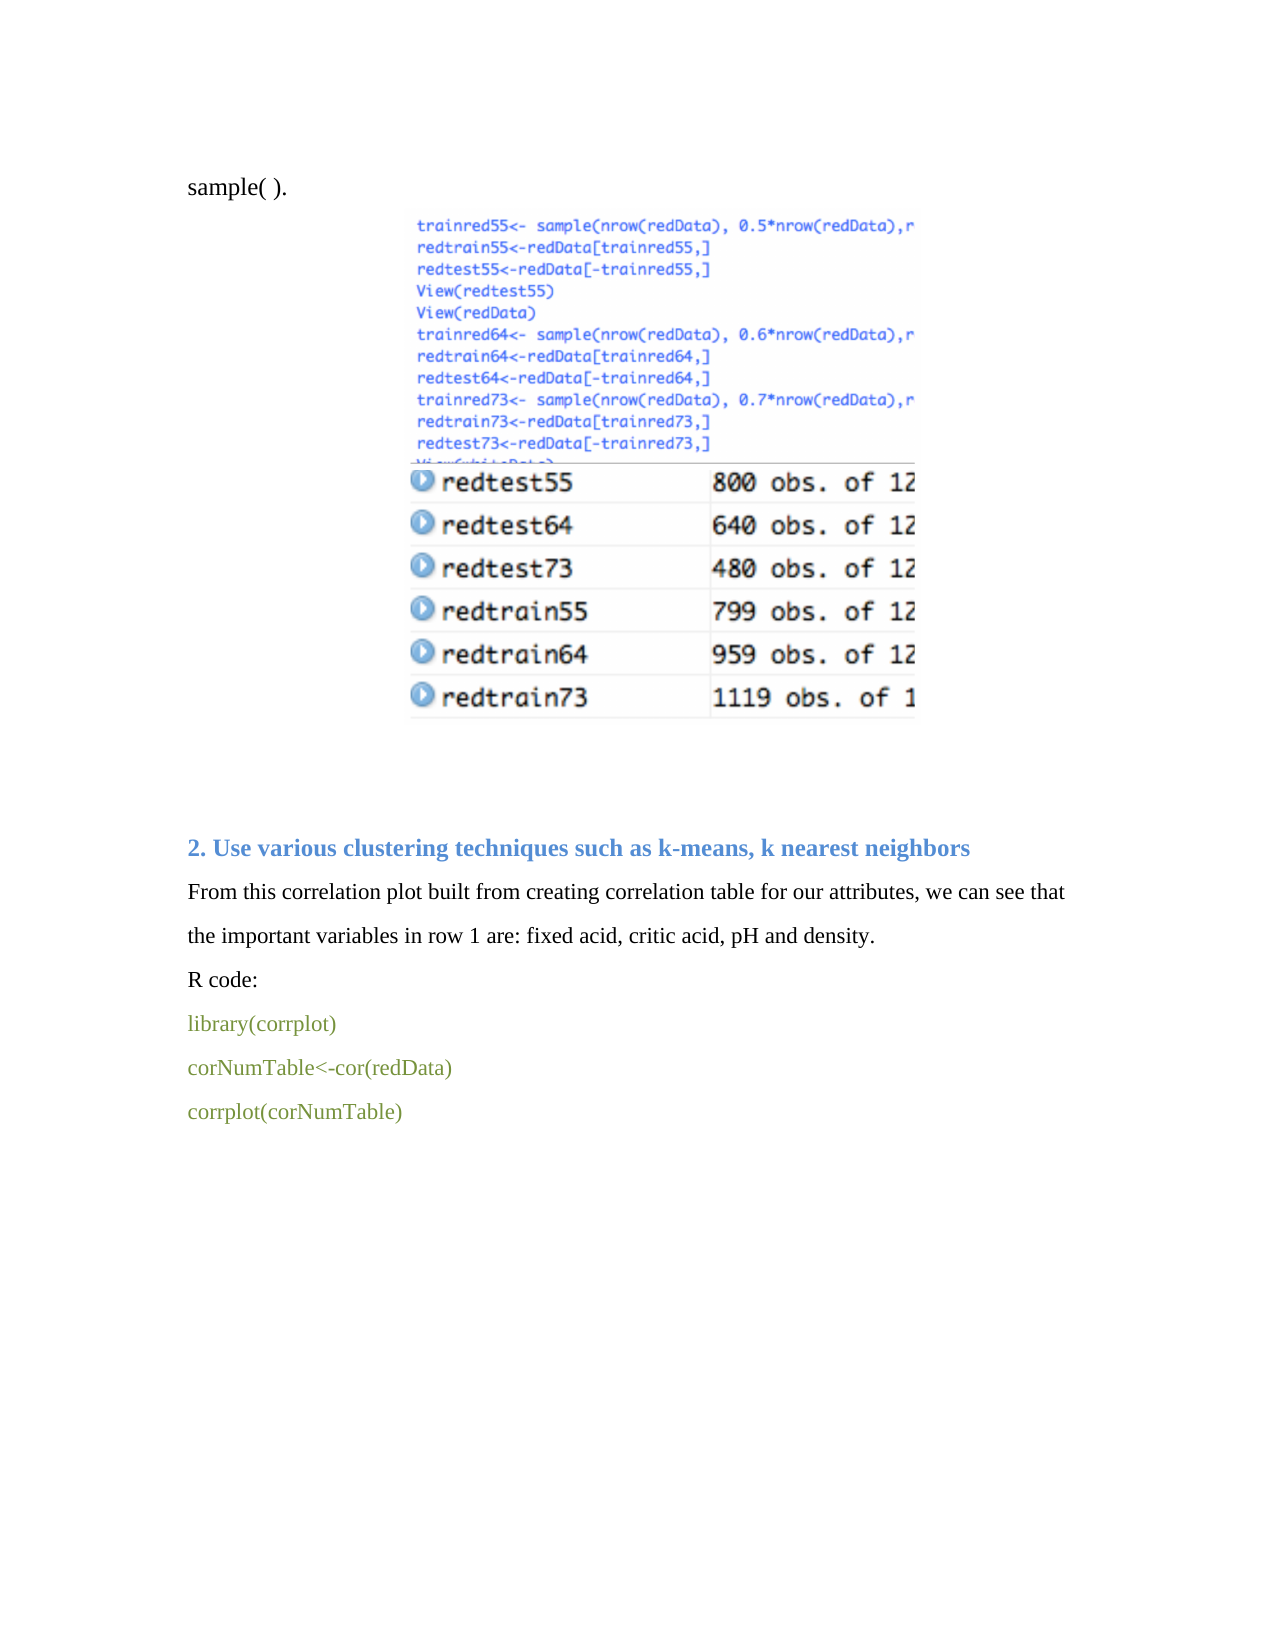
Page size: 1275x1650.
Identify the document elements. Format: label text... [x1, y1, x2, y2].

text 2. Use various clustering techniques such as k-means, k nearest neighbors [187, 825, 1087, 869]
text corNumTable<-cor(redData) [187, 1045, 1087, 1089]
text library(corrplot) [187, 1001, 1087, 1045]
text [187, 164, 1087, 208]
text From this correlation plot built from creating correlation table for our attributes, we can see that the important variables in row 1 are: fixed acid, critic acid, pH and density. [187, 869, 1087, 957]
text R code: [187, 957, 1087, 1001]
picture [404, 208, 921, 725]
text corrplot(corNumTable) [187, 1089, 1087, 1133]
